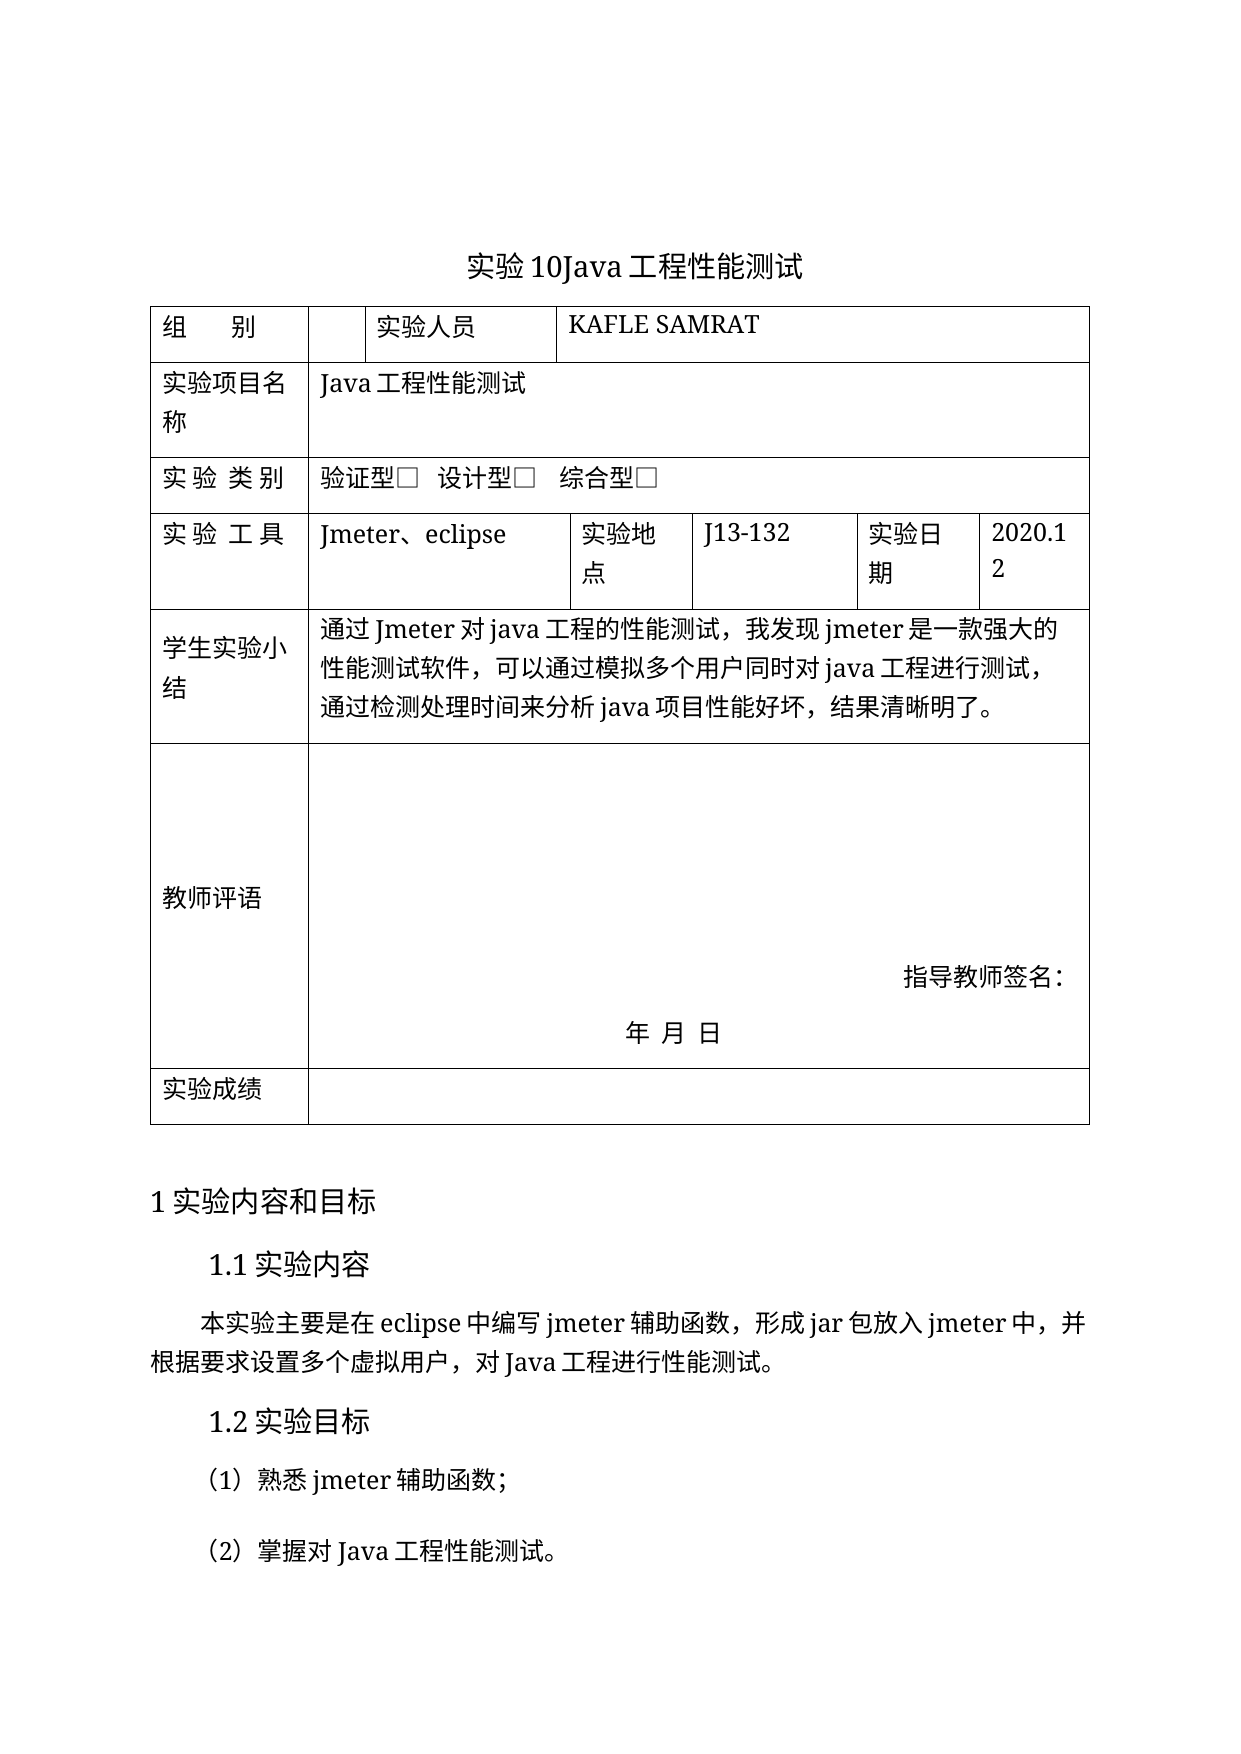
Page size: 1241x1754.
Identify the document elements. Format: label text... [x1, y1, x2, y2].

text （1）熟悉jmeter辅助函数； [150, 1461, 1090, 1497]
table_cell 实验日期 [858, 514, 979, 608]
table_cell 指导教师签名： 年 月 日 [309, 744, 1089, 1068]
table_cell 实验项目名称 [151, 363, 308, 457]
table_cell 学生实验小结 [151, 610, 308, 743]
table_cell 实验成绩 [151, 1069, 308, 1124]
table_header 组 别 [151, 307, 308, 362]
table_cell J13-132 [693, 514, 857, 608]
table_cell [309, 1069, 1089, 1124]
table_cell 实 验 工 具 [151, 514, 308, 608]
text 1.1实验内容 [150, 1241, 1090, 1283]
table_header KAFLE SAMRAT [557, 307, 1089, 362]
text 1实验内容和目标 [150, 1179, 1090, 1221]
text 实验10Java工程性能测试 [150, 244, 1090, 286]
table_cell 2020.12 [980, 514, 1089, 608]
table_cell 通过Jmeter对java工程的性能测试，我发现jmeter是一款强大的性能测试软件，可以通过模拟多个用户同时对java工程进行测试，通过检测处理时间来分析java项目性能好坏，结果清晰明了。 [309, 610, 1089, 743]
table_cell 教师评语 [151, 744, 308, 1068]
text 本实验主要是在eclipse中编写jmeter辅助函数，形成jar包放入jmeter中，并根据要求设置多个虚拟用户，对Java工程进行性能测试。 [150, 1303, 1090, 1379]
text 1.2实验目标 [150, 1398, 1090, 1441]
table_cell 实验地点 [571, 514, 692, 608]
table_header [309, 307, 365, 362]
table_cell 验证型□ 设计型□ 综合型□ [309, 458, 1089, 513]
table_header 实验人员 [366, 307, 556, 362]
table_cell Jmeter、eclipse [309, 514, 570, 608]
text （2）掌握对Java工程性能测试。 [150, 1532, 1090, 1568]
table_cell 实 验 类 别 [151, 458, 308, 513]
table_cell Java工程性能测试 [309, 363, 1089, 457]
